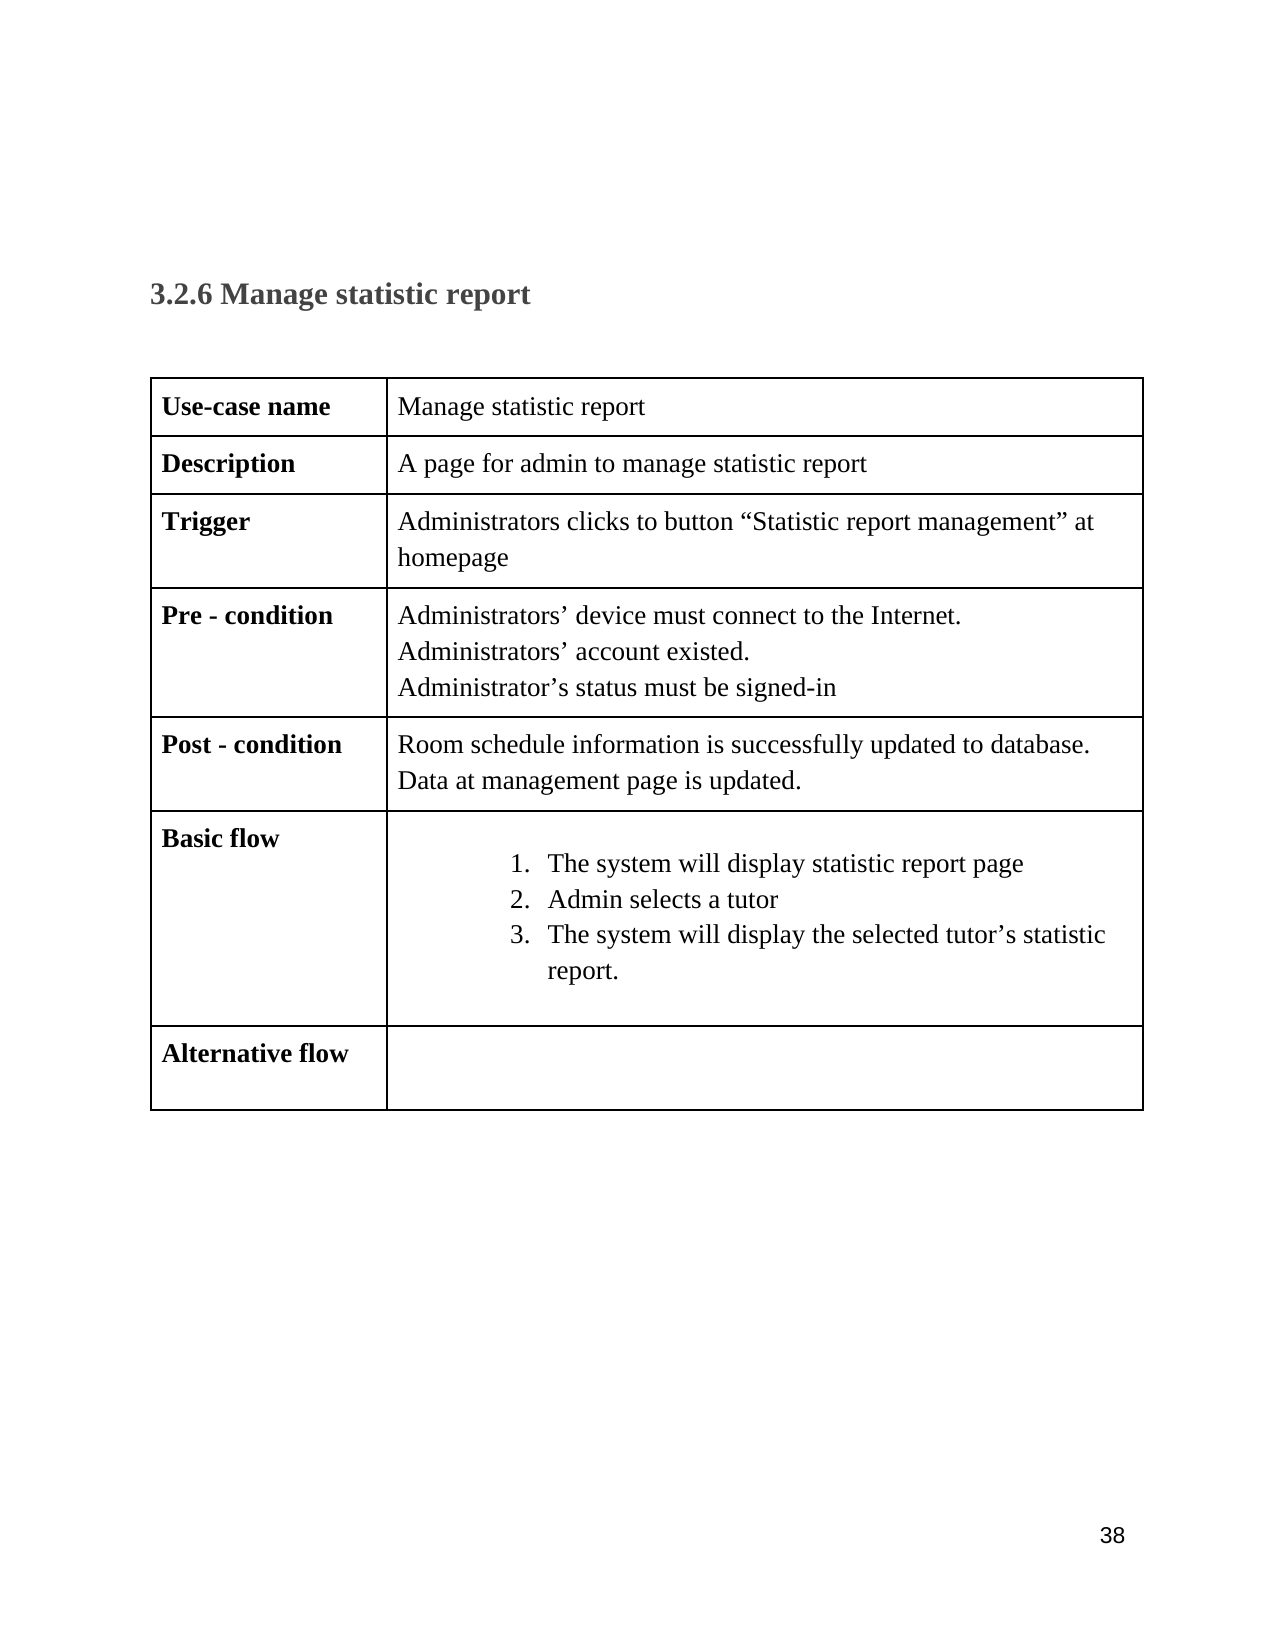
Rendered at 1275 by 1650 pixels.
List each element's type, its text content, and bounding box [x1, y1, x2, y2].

table_header Use-case name [152, 379, 386, 435]
table_cell Room schedule information is successfully updated to database. Data at management page is updated. [388, 718, 1142, 810]
table_cell The system will display statistic report page Admin selects a tutor The system will display the selected tutor’s statistic report. [388, 812, 1142, 1025]
table_header Manage statistic report [388, 379, 1142, 435]
table_cell [388, 1027, 1142, 1108]
table_cell Description [152, 437, 386, 493]
table_cell Pre - condition [152, 589, 386, 716]
subtitle 3.2.6 Manage statistic report [150, 275, 1125, 311]
table_cell Basic flow [152, 812, 386, 1025]
table_cell Trigger [152, 495, 386, 587]
table_cell Administrators clicks to button “Statistic report management” at homepage [388, 495, 1142, 587]
table_cell Administrators’ device must connect to the Internet. Administrators’ account existed. Administrator’s status must be signed-in [388, 589, 1142, 716]
table_cell Post - condition [152, 718, 386, 810]
table_cell A page for admin to manage statistic report [388, 437, 1142, 493]
table_cell Alternative flow [152, 1027, 386, 1108]
